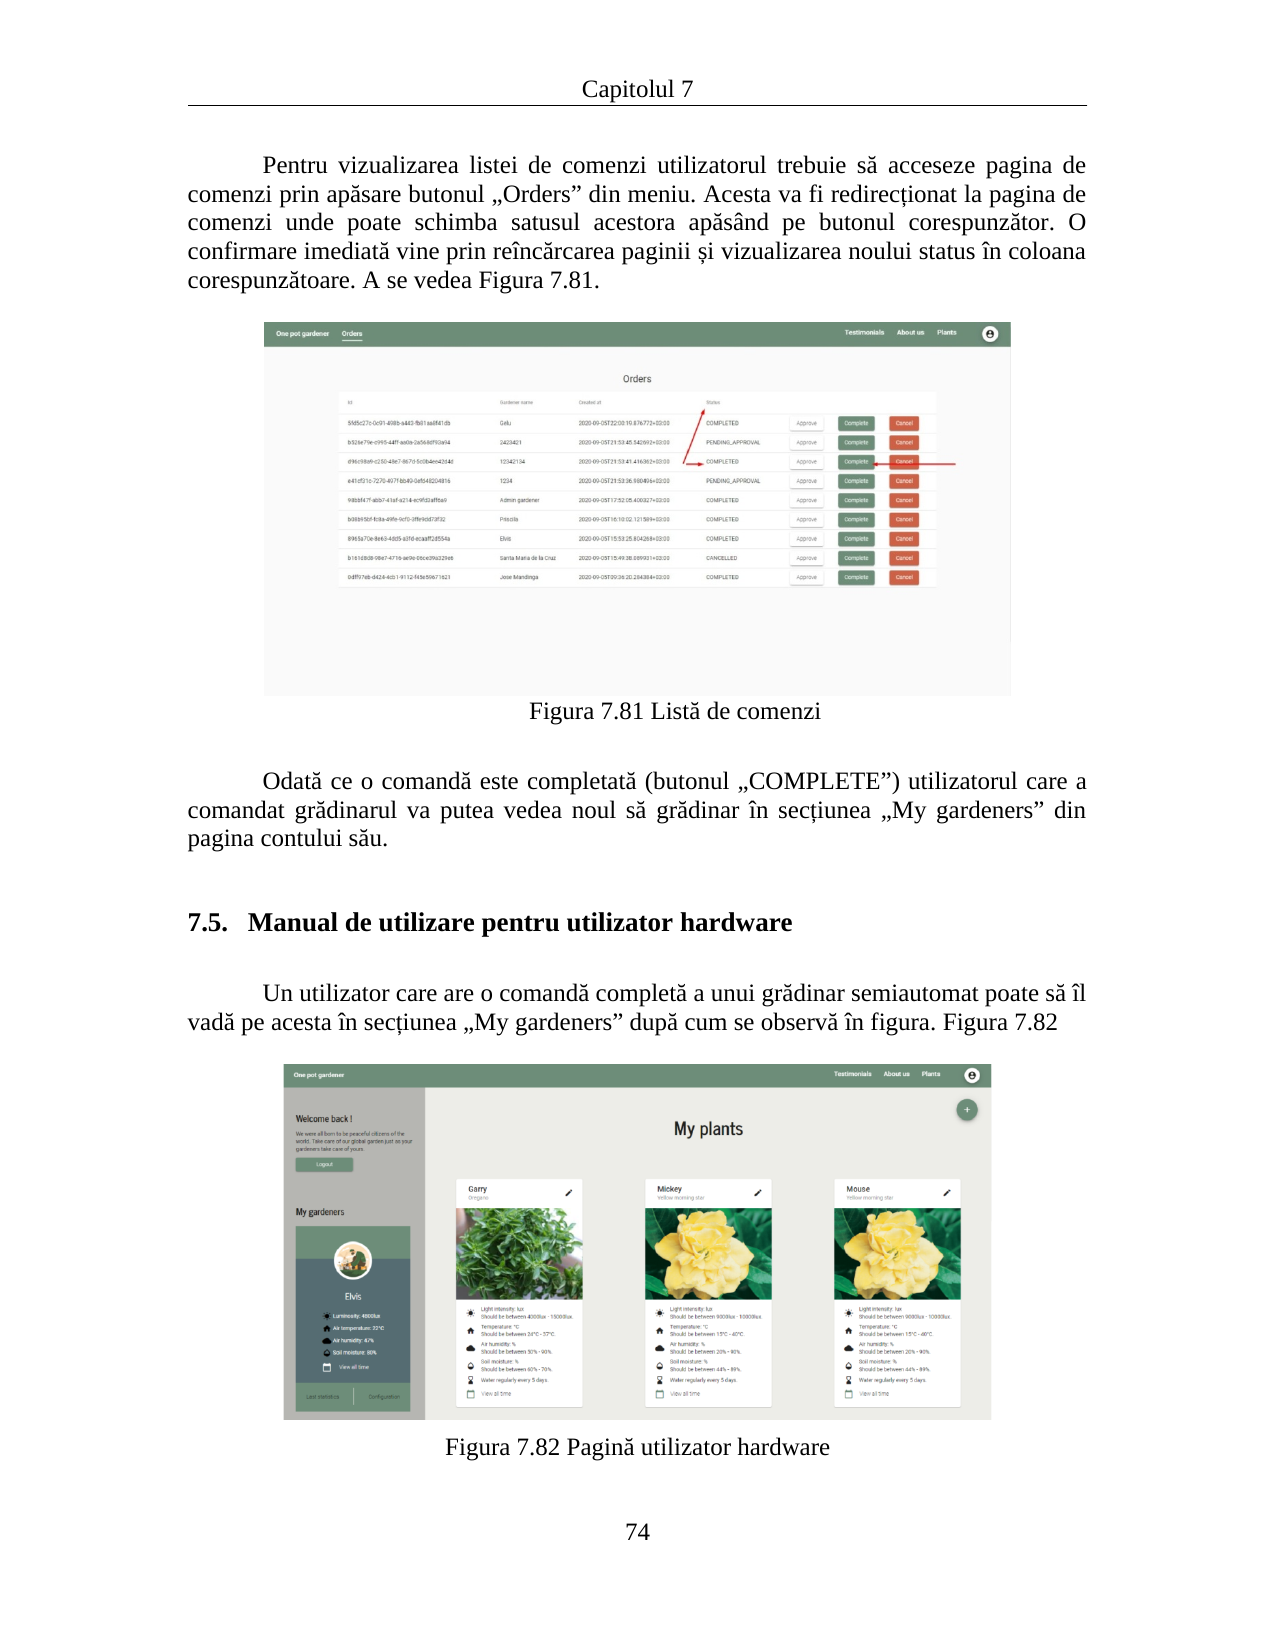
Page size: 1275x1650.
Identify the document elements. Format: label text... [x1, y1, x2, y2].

text Odată ce o comandă este completată (butonul „COMPLETE”) utilizatorul care a comandat grădinarul va putea vedea noul să grădinar în secțiunea „My gardeners” din pagina contului său. [187, 766, 1087, 852]
picture [283, 1064, 992, 1420]
picture [264, 322, 1011, 696]
subtitle Manual de utilizare pentru utilizator hardware [187, 906, 1087, 937]
